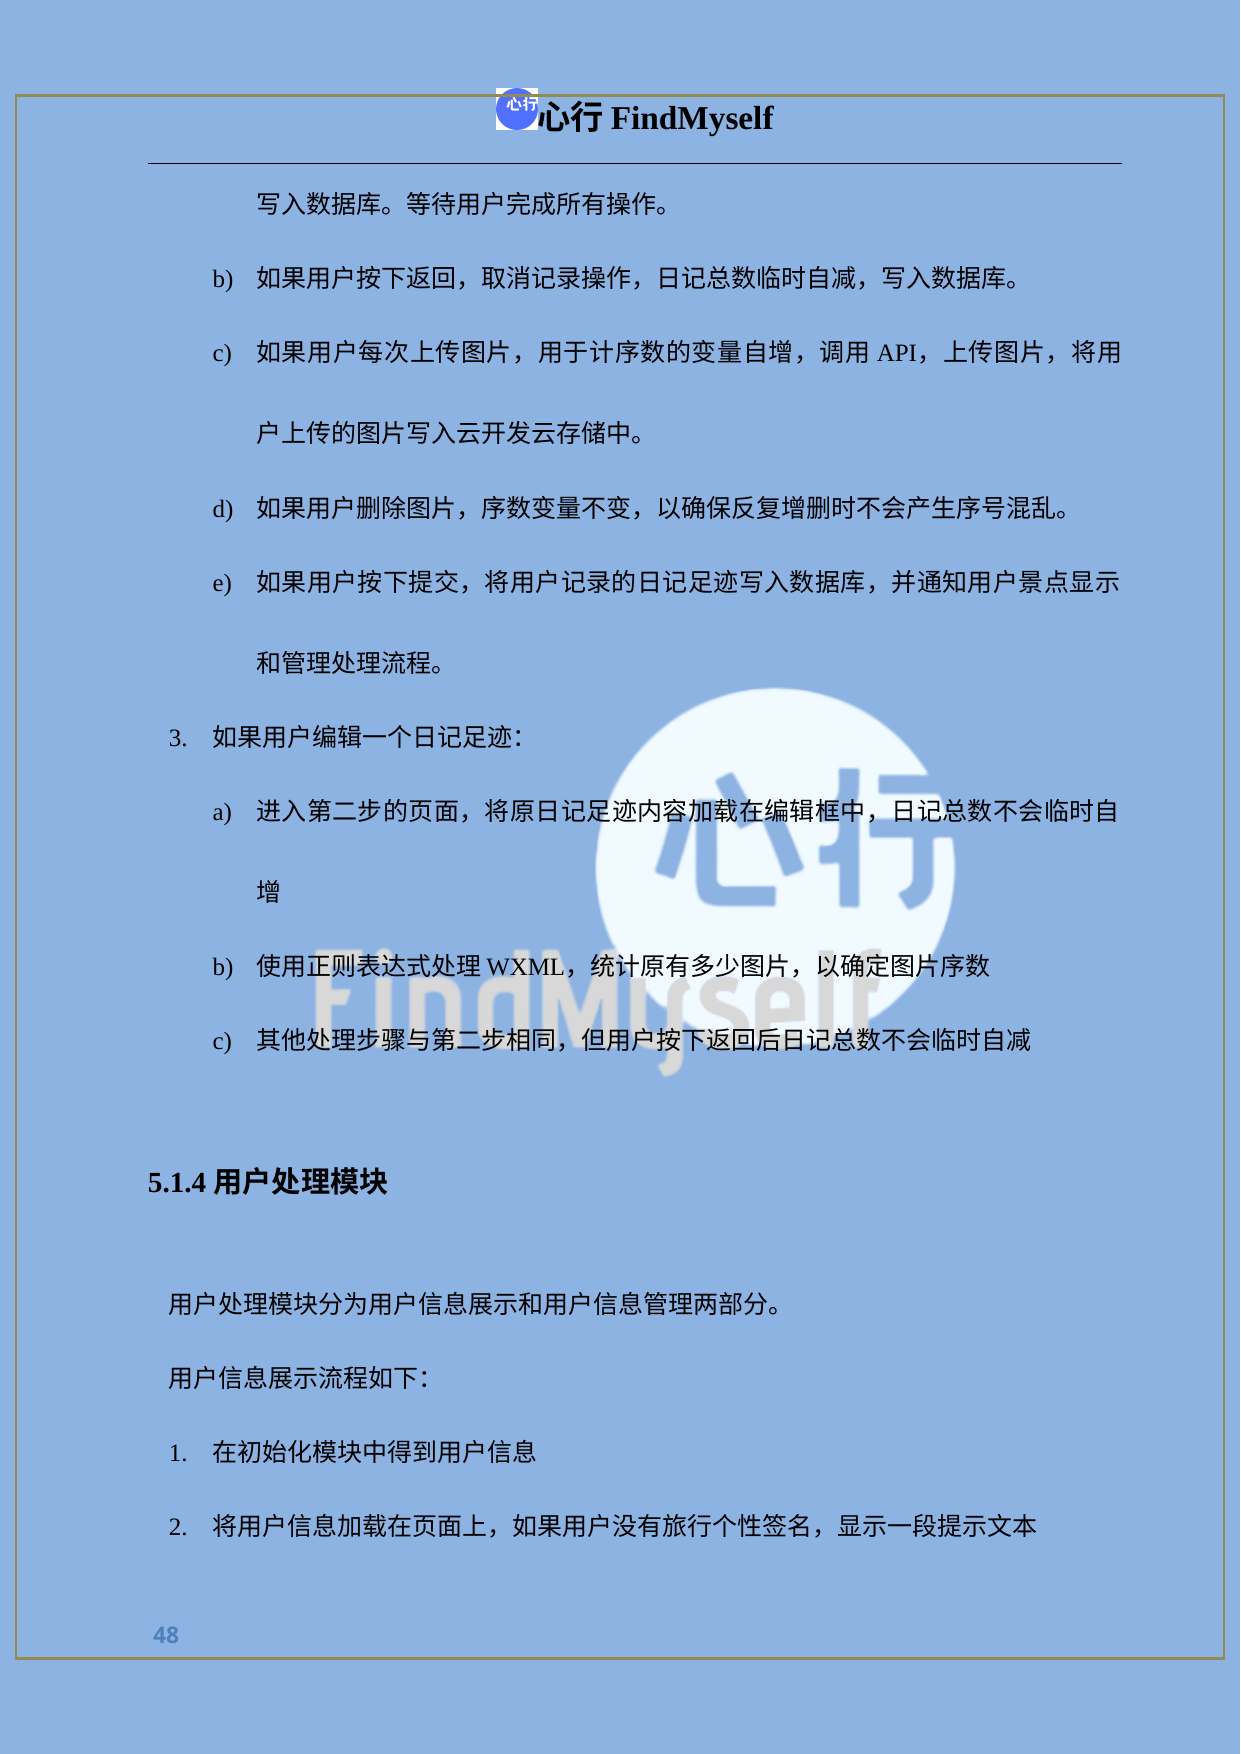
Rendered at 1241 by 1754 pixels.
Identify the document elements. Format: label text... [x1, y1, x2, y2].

list 如果用户按下提交，将用户记录的日记足迹写入数据库，并通知用户景点显示和管理处理流程。 [212, 548, 1122, 694]
list 如果用户按下返回，取消记录操作，日记总数临时自减，写入数据库。 [212, 244, 1122, 309]
list 如果用户每次上传图片，用于计序数的变量自增，调用API，上传图片，将用户上传的图片写入云开发云存储中。 [212, 318, 1122, 464]
list 将用户信息加载在页面上，如果用户没有旅行个性签名，显示一段提示文本 [168, 1492, 1122, 1557]
text 用户处理模块分为用户信息展示和用户信息管理两部分。 [148, 1270, 1122, 1335]
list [212, 170, 1122, 235]
picture [496, 97, 538, 130]
text 5.1.4 用户处理模块 [148, 1147, 1122, 1212]
list 如果用户删除图片，序数变量不变，以确保反复增删时不会产生序号混乱。 [212, 474, 1122, 539]
list 其他处理步骤与第二步相同，但用户按下返回后日记总数不会临时自减 [212, 1006, 1122, 1071]
list 使用正则表达式处理WXML，统计原有多少图片，以确定图片序数 [212, 932, 1122, 997]
list 在初始化模块中得到用户信息 [168, 1418, 1122, 1483]
list 如果用户编辑一个日记足迹： [168, 703, 1122, 768]
list 进入第二步的页面，将原日记足迹内容加载在编辑框中，日记总数不会临时自增 [212, 777, 1122, 923]
picture [496, 88, 538, 94]
text 用户信息展示流程如下： [148, 1344, 1122, 1409]
